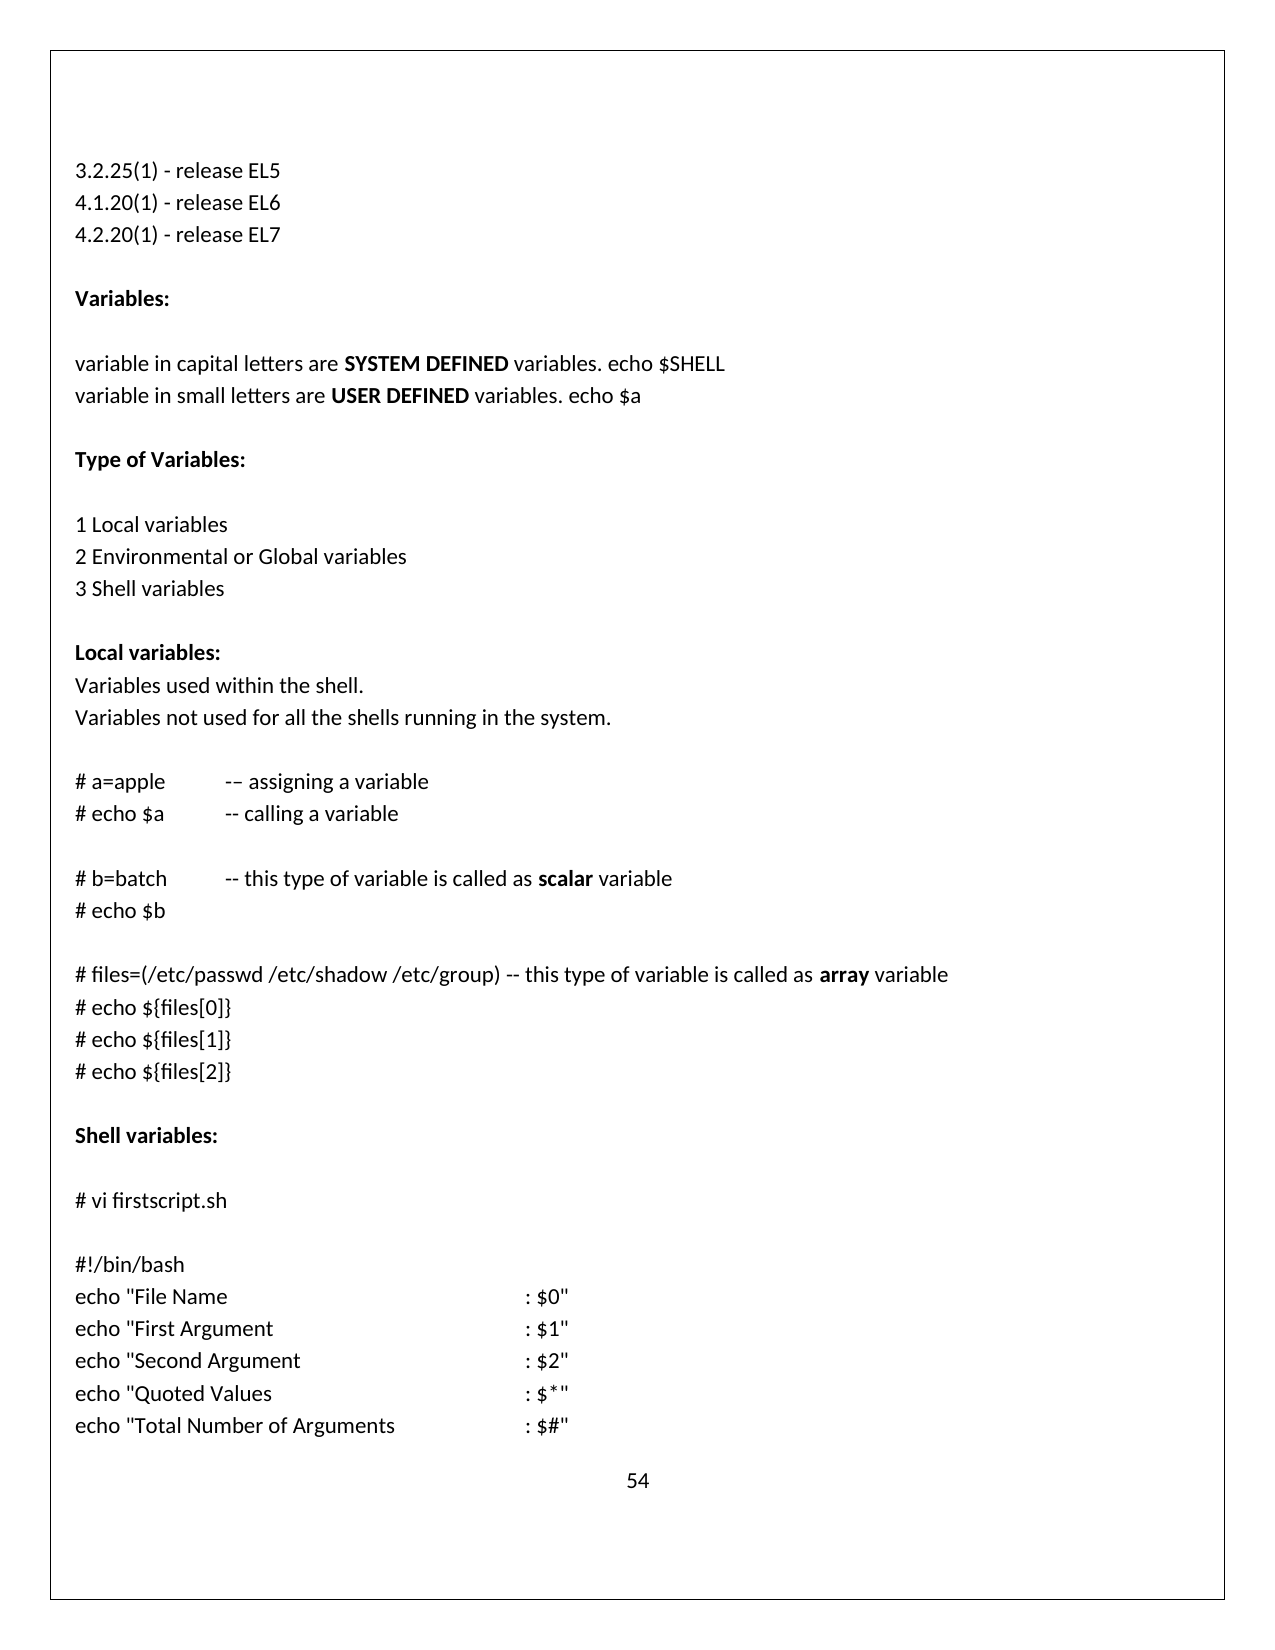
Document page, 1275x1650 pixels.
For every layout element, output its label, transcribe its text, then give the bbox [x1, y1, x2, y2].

text echo "First Argument : $1" [75, 1314, 1200, 1342]
text 4.1.20(1) - release EL6 [75, 188, 1200, 216]
text echo "Second Argument : $2" [75, 1347, 1200, 1375]
text # echo ${files[1]} [75, 1025, 1200, 1053]
text variable in capital letters are SYSTEM DEFINED variables. echo $SHELL [75, 349, 1200, 377]
text # echo $b [75, 896, 1200, 924]
text # echo $a -- calling a variable [75, 799, 1200, 827]
text 1 Local variables [75, 510, 1200, 538]
text Type of Variables: [75, 445, 1200, 473]
text # echo ${files[2]} [75, 1057, 1200, 1085]
text Variables not used for all the shells running in the system. [75, 703, 1200, 731]
text variable in small letters are USER DEFINED variables. echo $a [75, 381, 1200, 409]
text 3 Shell variables [75, 574, 1200, 602]
text # a=apple -– assigning a variable [75, 767, 1200, 795]
text echo "File Name : $0" [75, 1282, 1200, 1310]
text 2 Environmental or Global variables [75, 542, 1200, 570]
text # b=batch -- this type of variable is called as scalar variable [75, 864, 1200, 892]
text Variables: [75, 284, 1200, 312]
text Variables used within the shell. [75, 671, 1200, 699]
text echo "Total Number of Arguments : $#" [75, 1411, 1200, 1439]
text echo "Quoted Values : $*" [75, 1379, 1200, 1407]
text 4.2.20(1) - release EL7 [75, 220, 1200, 248]
text # echo ${files[0]} [75, 993, 1200, 1021]
text Local variables: [75, 638, 1200, 667]
text Shell variables: [75, 1121, 1200, 1149]
text # files=(/etc/passwd /etc/shadow /etc/group) -- this type of variable is called as array variable [75, 960, 1200, 988]
text 3.2.25(1) - release EL5 [75, 156, 1200, 184]
text # vi firstscript.sh [75, 1186, 1200, 1214]
text #!/bin/bash [75, 1250, 1200, 1278]
